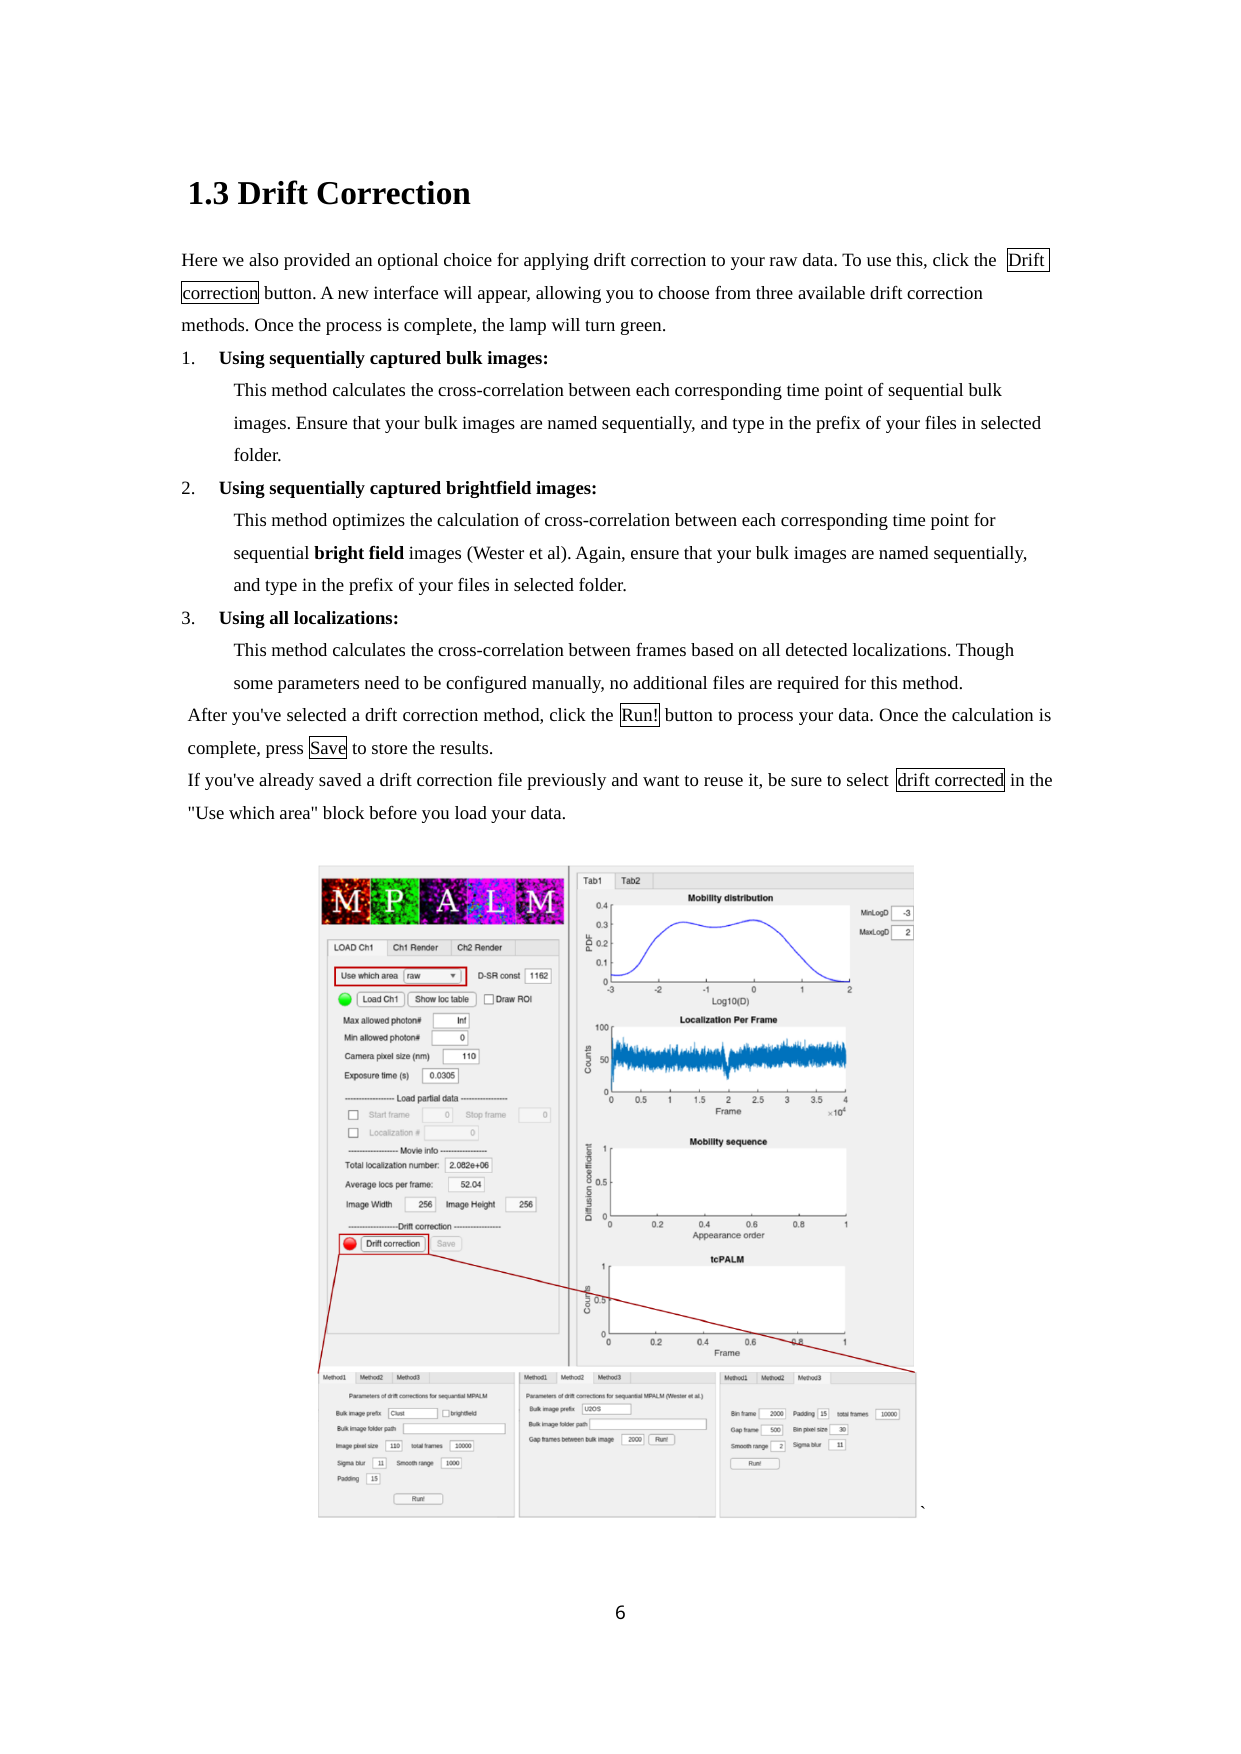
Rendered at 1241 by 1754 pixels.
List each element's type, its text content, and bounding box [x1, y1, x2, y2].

text This method calculates the cross-correlation between frames based on all detected localizations. Though some parameters need to be configured manually, no additional files are required for this method. [233, 634, 1053, 699]
subtitle 1.3 Drift Correction [187, 160, 1053, 225]
text This method optimizes the calculation of cross-correlation between each corresponding time point for sequential bright field images (Wester et al). Again, ensure that your bulk images are named sequentially, and type in the prefix of your files in selected folder. [233, 504, 1053, 601]
text After you've selected a drift correction method, click the Run! button to process your data. Once the calculation is complete, press Save to store the results. [187, 699, 1053, 764]
text Here we also provided an optional choice for applying drift correction to your raw data. To use this, click the Drift correction button. A new interface will appear, allowing you to choose from three available drift correction methods. Once the process is complete, the lamp will turn green. [181, 244, 1053, 341]
text If you've already saved a drift correction file previously and want to reuse it, be sure to select drift corrected in the "Use which area" block before you load your data. [187, 764, 1053, 829]
list Using all localizations: [181, 601, 1053, 634]
list Using sequentially captured bulk images: [181, 341, 1053, 374]
text This method calculates the cross-correlation between each corresponding time point of sequential bulk images. Ensure that your bulk images are named sequentially, and type in the prefix of your files in selected folder. [233, 374, 1053, 471]
list Using sequentially captured brightfield images: [181, 471, 1053, 504]
picture [314, 861, 920, 1520]
